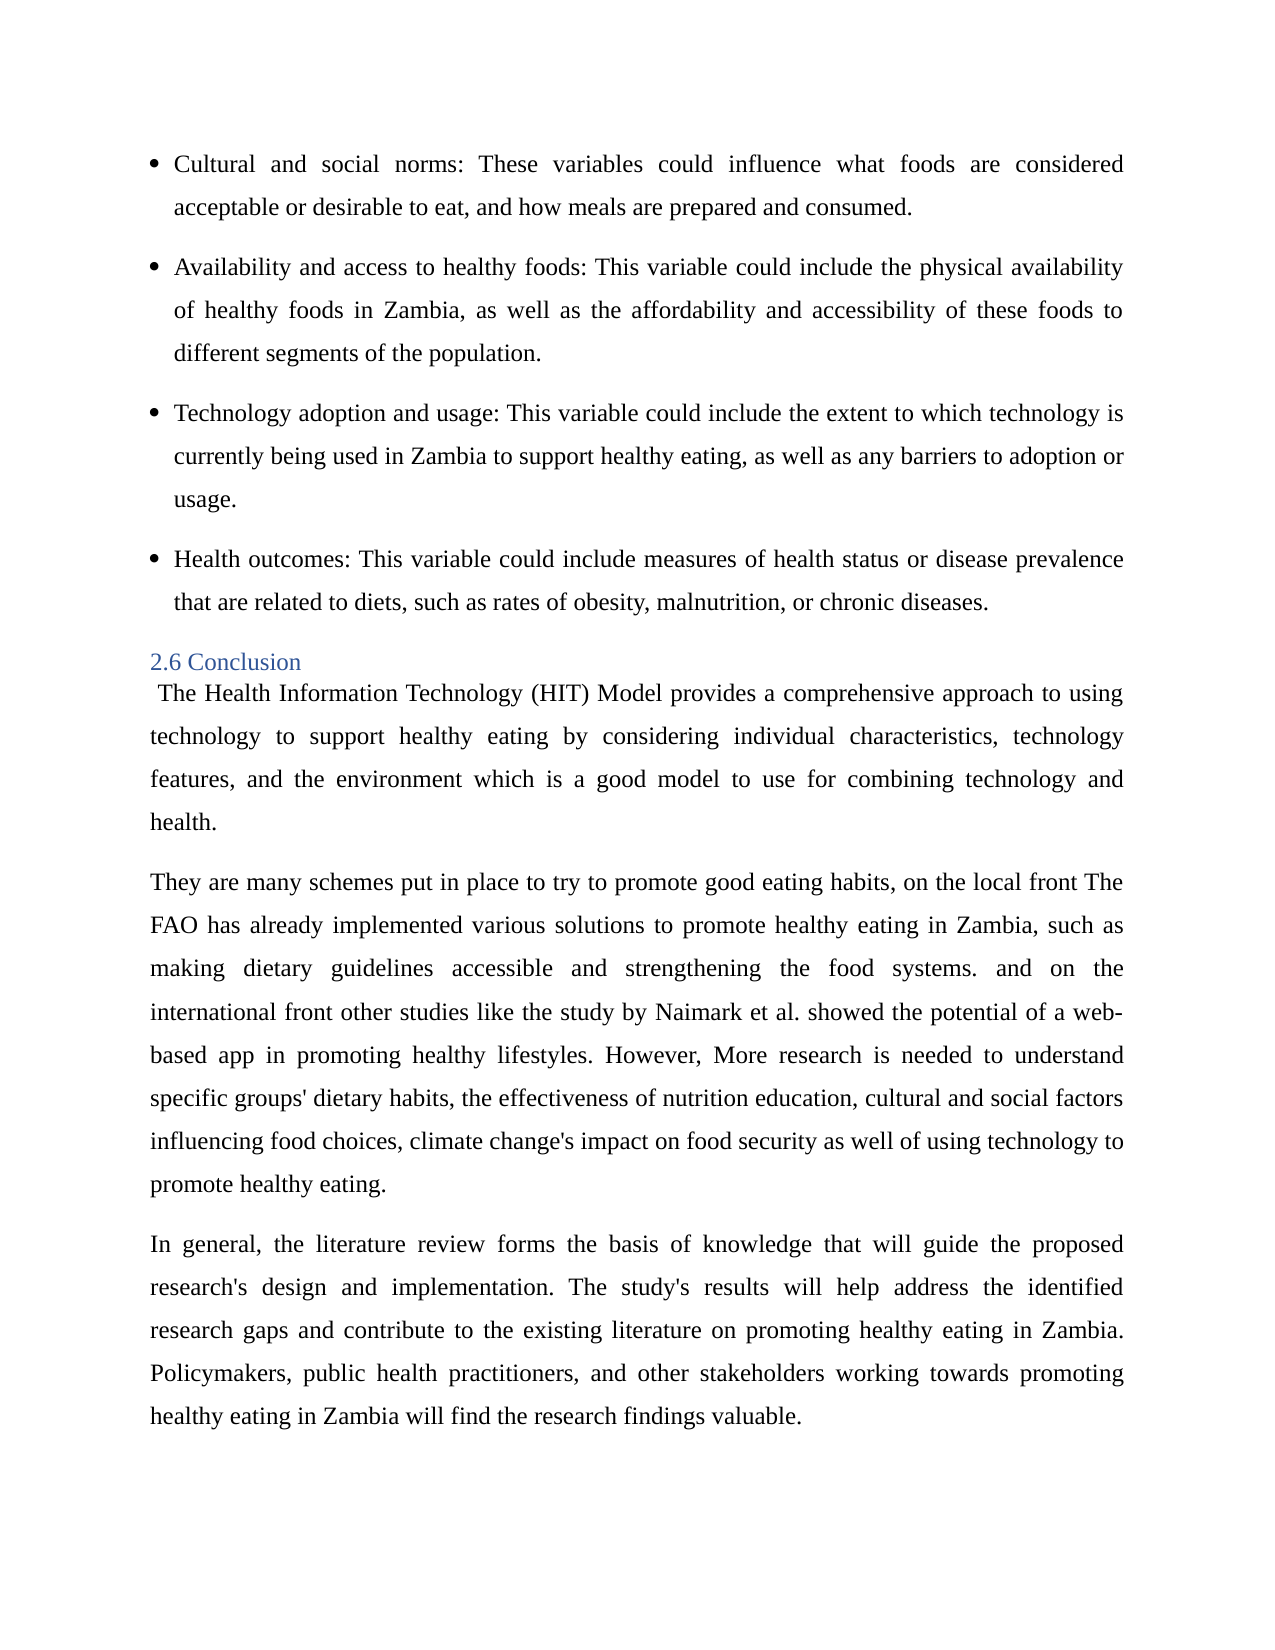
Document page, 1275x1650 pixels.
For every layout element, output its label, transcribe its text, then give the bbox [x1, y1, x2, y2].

text They are many schemes put in place to try to promote good eating habits, on the local front The FAO has already implemented various solutions to promote healthy eating in Zambia, such as making dietary guidelines accessible and strengthening the food systems. and on the international front other studies like the study by Naimark et al. showed the potential of a web-based app in promoting healthy lifestyles. However, More research is needed to understand specific groups' dietary habits, the effectiveness of nutrition education, cultural and social factors influencing food choices, climate change's impact on food security as well of using technology to promote healthy eating. [150, 867, 1125, 1198]
list Health outcomes: This variable could include measures of health status or disease prevalence that are related to diets, such as rates of obesity, malnutrition, or chronic diseases. [150, 544, 1125, 616]
subtitle 2.6 Conclusion [150, 647, 1125, 676]
list Availability and access to healthy foods: This variable could include the physical availability of healthy foods in Zambia, as well as the affordability and accessibility of these foods to different segments of the population. [150, 252, 1125, 367]
text In general, the literature review forms the basis of knowledge that will guide the proposed research's design and implementation. The study's results will help address the identified research gaps and contribute to the existing literature on promoting healthy eating in Zambia. Policymakers, public health practitioners, and other stakeholders working towards promoting healthy eating in Zambia will find the research findings valuable. [150, 1229, 1125, 1430]
list Cultural and social norms: These variables could influence what foods are considered acceptable or desirable to eat, and how meals are prepared and consumed. [150, 149, 1125, 221]
list Technology adoption and usage: This variable could include the extent to which technology is currently being used in Zambia to support healthy eating, as well as any barriers to adoption or usage. [150, 398, 1125, 513]
text The Health Information Technology (HIT) Model provides a comprehensive approach to using technology to support healthy eating by considering individual characteristics, technology features, and the environment which is a good model to use for combining technology and health. [150, 678, 1125, 836]
